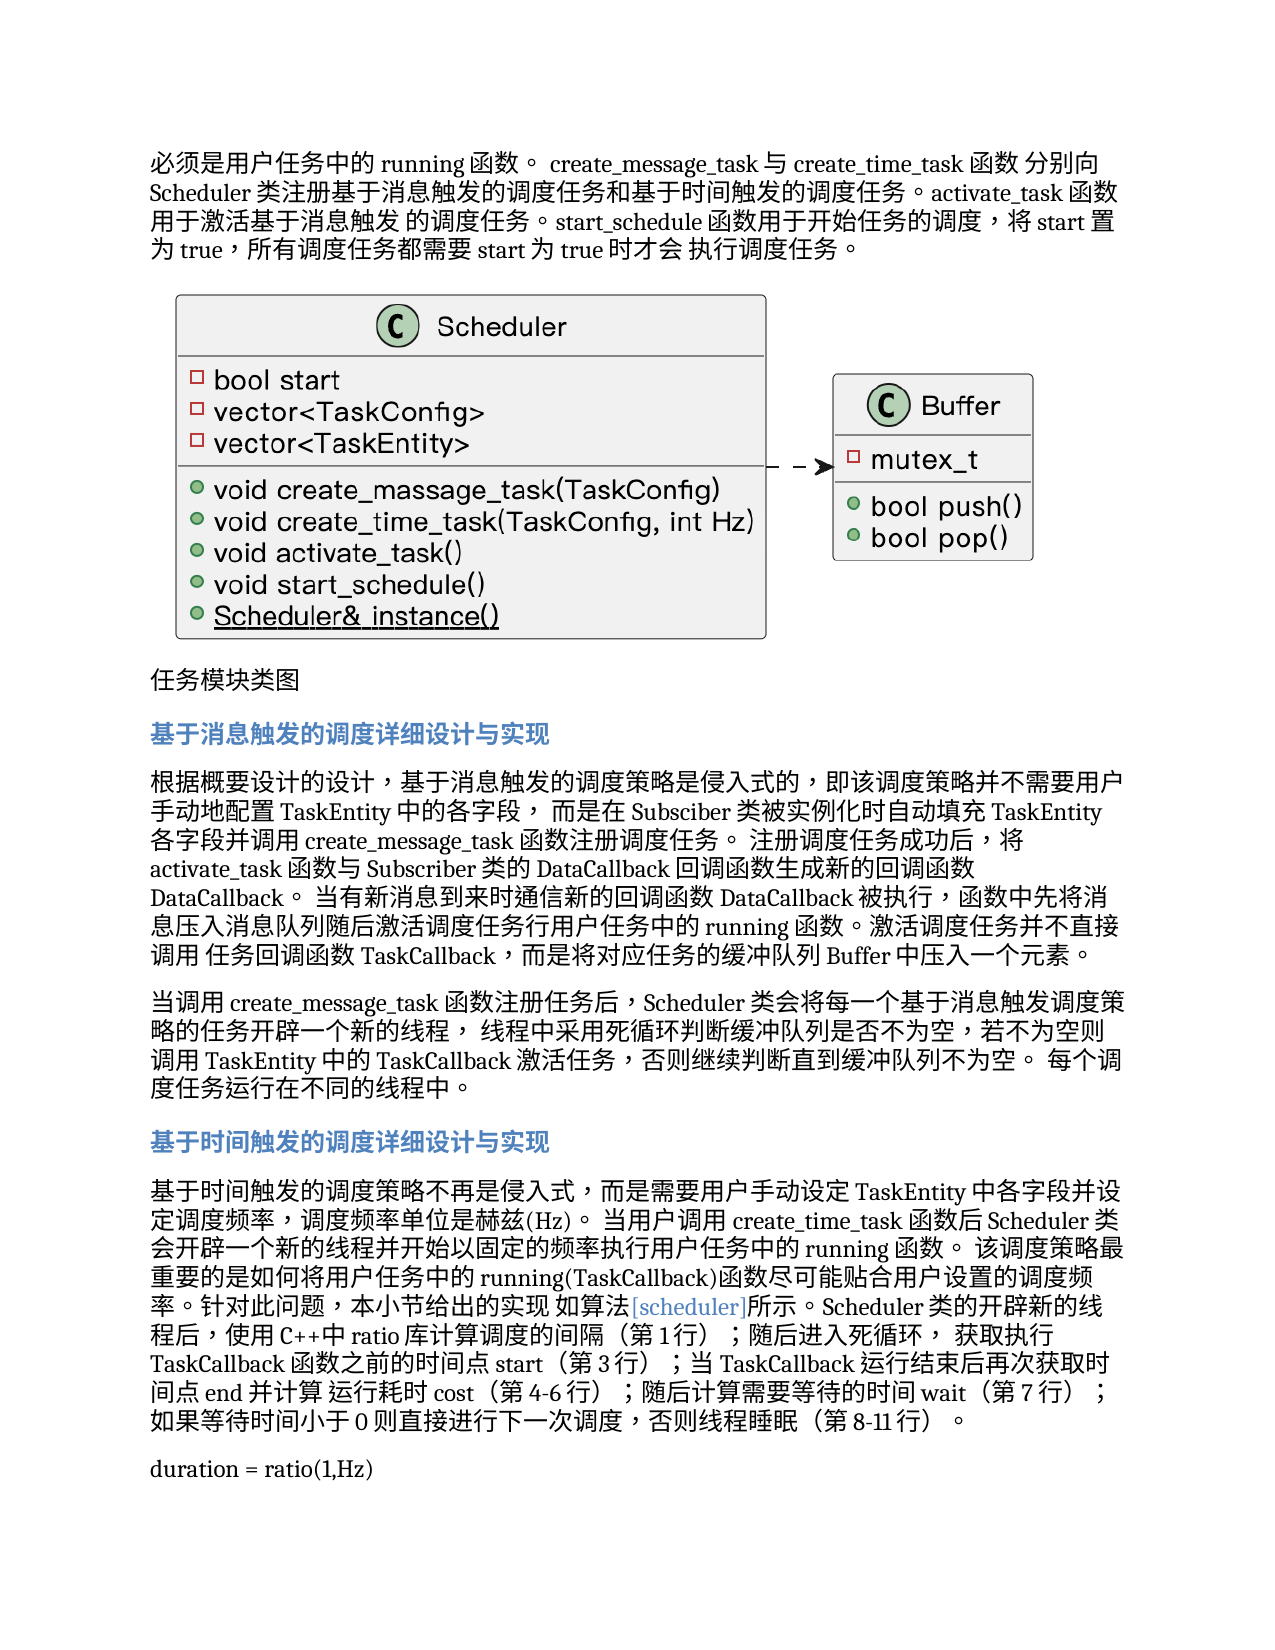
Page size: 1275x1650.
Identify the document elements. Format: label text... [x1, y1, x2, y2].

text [150, 150, 1125, 265]
text duration = ratio(1,Hz) [150, 1455, 1125, 1484]
subtitle 基于消息触发的调度详细设计与实现 [150, 716, 1125, 750]
text 根据概要设计的设计，基于消息触发的调度策略是侵入式的，即该调度策略并不需要用户手动地配置TaskEntity中的各字段， 而是在Subsciber类被实例化时自动填充TaskEntity各字段并调用create_message_task函数注册调度任务。 注册调度任务成功后，将activate_task函数与Subscriber类的DataCallback回调函数生成新的回调函数DataCallback。 当有新消息到来时通信新的回调函数DataCallback被执行，函数中先将消息压入消息队列随后激活调度任务行用户任务中的running函数。激活调度任务并不直接调用 任务回调函数TaskCallback，而是将对应任务的缓冲队列Buffer中压入一个元素。 [150, 769, 1125, 970]
text 当调用create_message_task函数注册任务后，Scheduler类会将每一个基于消息触发调度策略的任务开辟一个新的线程， 线程中采用死循环判断缓冲队列是否不为空，若不为空则调用TaskEntity中的TaskCallback激活任务，否则继续判断直到缓冲队列不为空。 每个调度任务运行在不同的线程中。 [150, 989, 1125, 1104]
subtitle 基于时间触发的调度详细设计与实现 [150, 1125, 1125, 1159]
text 基于时间触发的调度策略不再是侵入式，而是需要用户手动设定TaskEntity中各字段并设定调度频率，调度频率单位是赫兹(Hz)。 当用户调用create_time_task函数后Scheduler类会开辟一个新的线程并开始以固定的频率执行用户任务中的running函数。 该调度策略最重要的是如何将用户任务中的running(TaskCallback)函数尽可能贴合用户设置的调度频率。针对此问题，本小节给出的实现 如算法[scheduler]所示。Scheduler类的开辟新的线程后，使用C++中ratio库计算调度的间隔（第1行）；随后进入死循环， 获取执行TaskCallback函数之前的时间点start（第3行）；当TaskCallback运行结束后再次获取时间点end并计算 运行耗时cost（第4-6行）；随后计算需要等待的时间wait（第7行）；如果等待时间小于0则直接进行下一次调度，否则线程睡眠（第8-11行）。 [150, 1178, 1125, 1437]
picture [168, 283, 1044, 646]
text 任务模块类图 [150, 667, 1125, 696]
